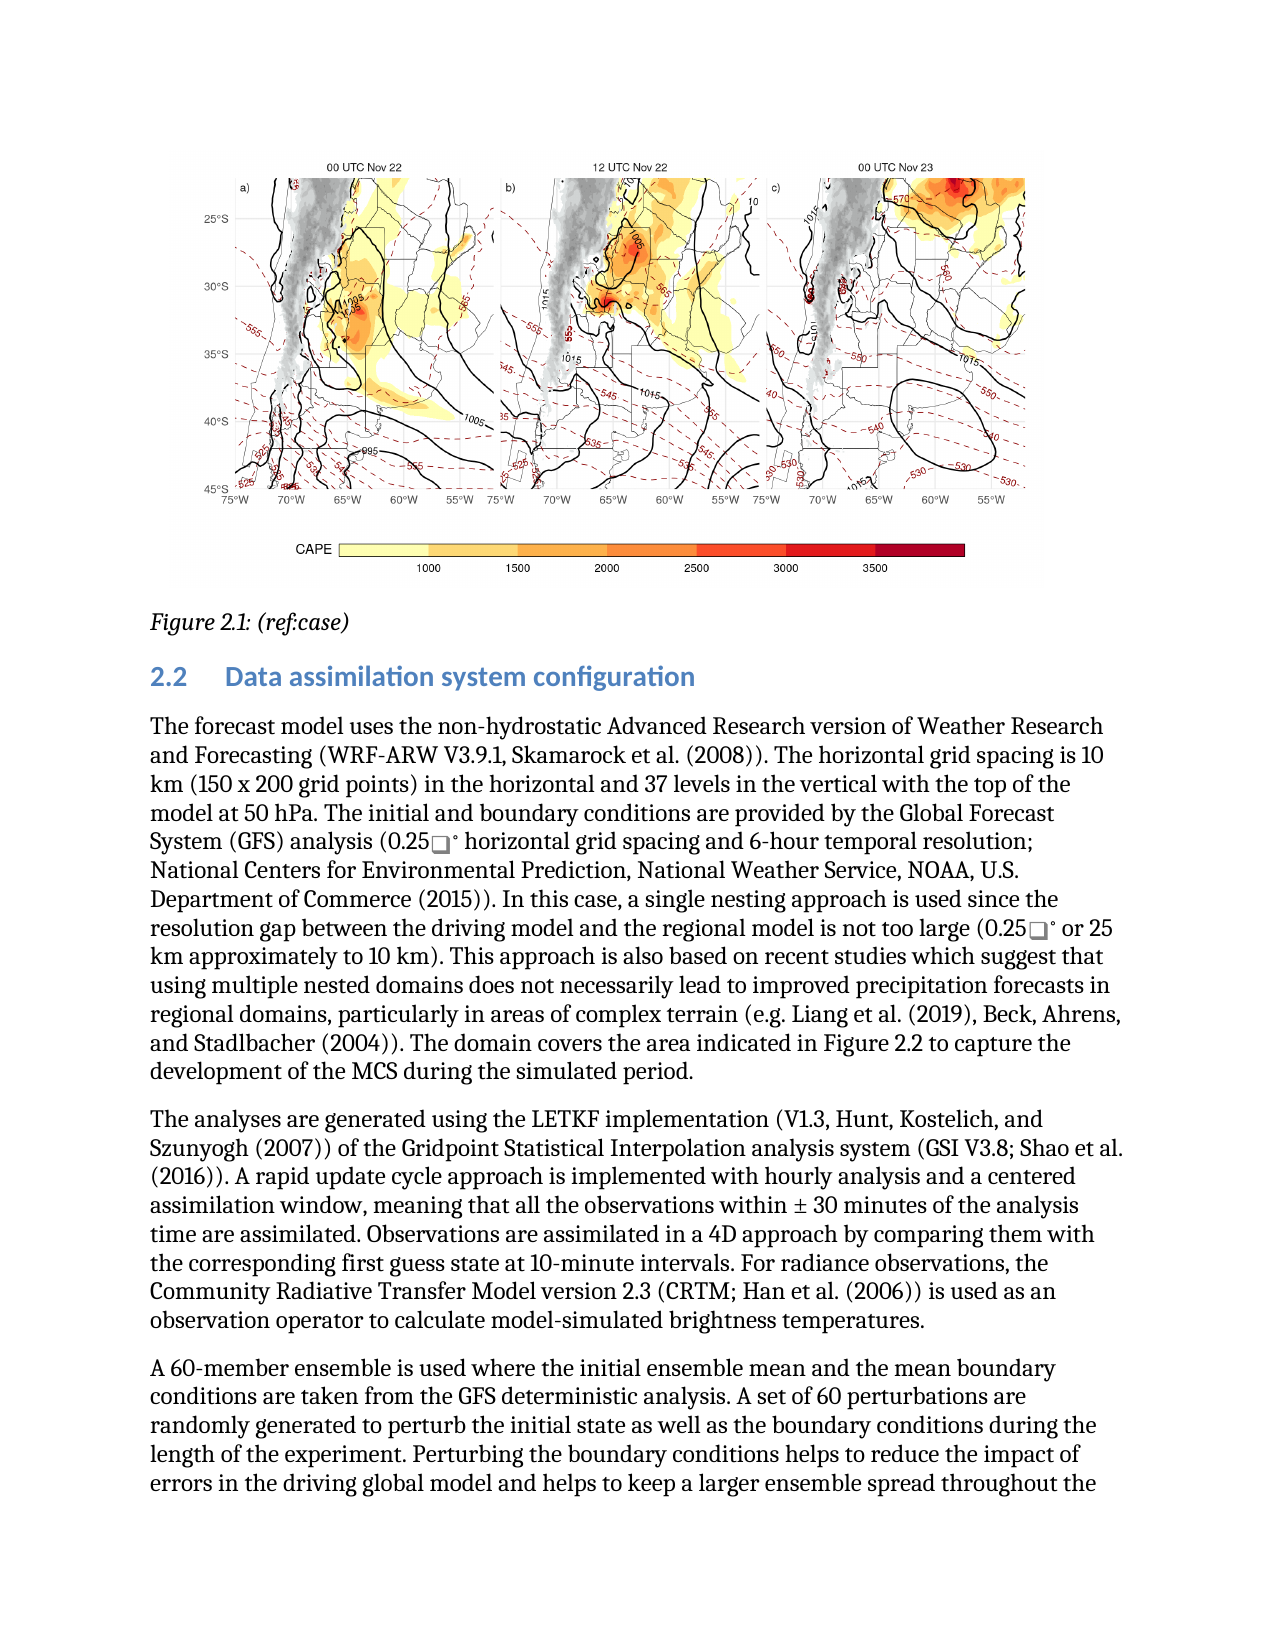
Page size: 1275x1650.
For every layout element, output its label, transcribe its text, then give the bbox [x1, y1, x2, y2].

picture [168, 150, 1044, 588]
text The forecast model uses the non-hydrostatic Advanced Research version of Weather Research and Forecasting (WRF-ARW V3.9.1, Skamarock et al. (2008)). The horizontal grid spacing is 10 km (150 x 200 grid points) in the horizontal and 37 levels in the vertical with the top of the model at 50 hPa. The initial and boundary conditions are provided by the Global Forecast System (GFS) analysis (0.25 horizontal grid spacing and 6-hour temporal resolution; National Centers for Environmental Prediction, National Weather Service, NOAA, U.S. Department of Commerce (2015)). In this case, a single nesting approach is used since the resolution gap between the driving model and the regional model is not too large (0.25 or 25 km approximately to 10 km). This approach is also based on recent studies which suggest that using multiple nested domains does not necessarily lead to improved precipitation forecasts in regional domains, particularly in areas of complex terrain (e.g. Liang et al. (2019), Beck, Ahrens, and Stadlbacher (2004)). The domain covers the area indicated in Figure 2.2 to capture the development of the MCS during the simulated period. [150, 712, 1125, 1086]
text The analyses are generated using the LETKF implementation (V1.3, Hunt, Kostelich, and Szunyogh (2007)) of the Gridpoint Statistical Interpolation analysis system (GSI V3.8; Shao et al. (2016)). A rapid update cycle approach is implemented with hourly analysis and a centered assimilation window, meaning that all the observations within 30 minutes of the analysis time are assimilated. Observations are assimilated in a 4D approach by comparing them with the corresponding first guess state at 10-minute intervals. For radiance observations, the Community Radiative Transfer Model version 2.3 (CRTM; Han et al. (2006)) is used as an observation operator to calculate model-simulated brightness temperatures. [150, 1105, 1125, 1335]
text Figure 2.1: (ref:case) [150, 608, 1125, 637]
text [150, 1353, 1125, 1497]
subtitle 2.2 Data assimilation system configuration [150, 658, 1125, 693]
